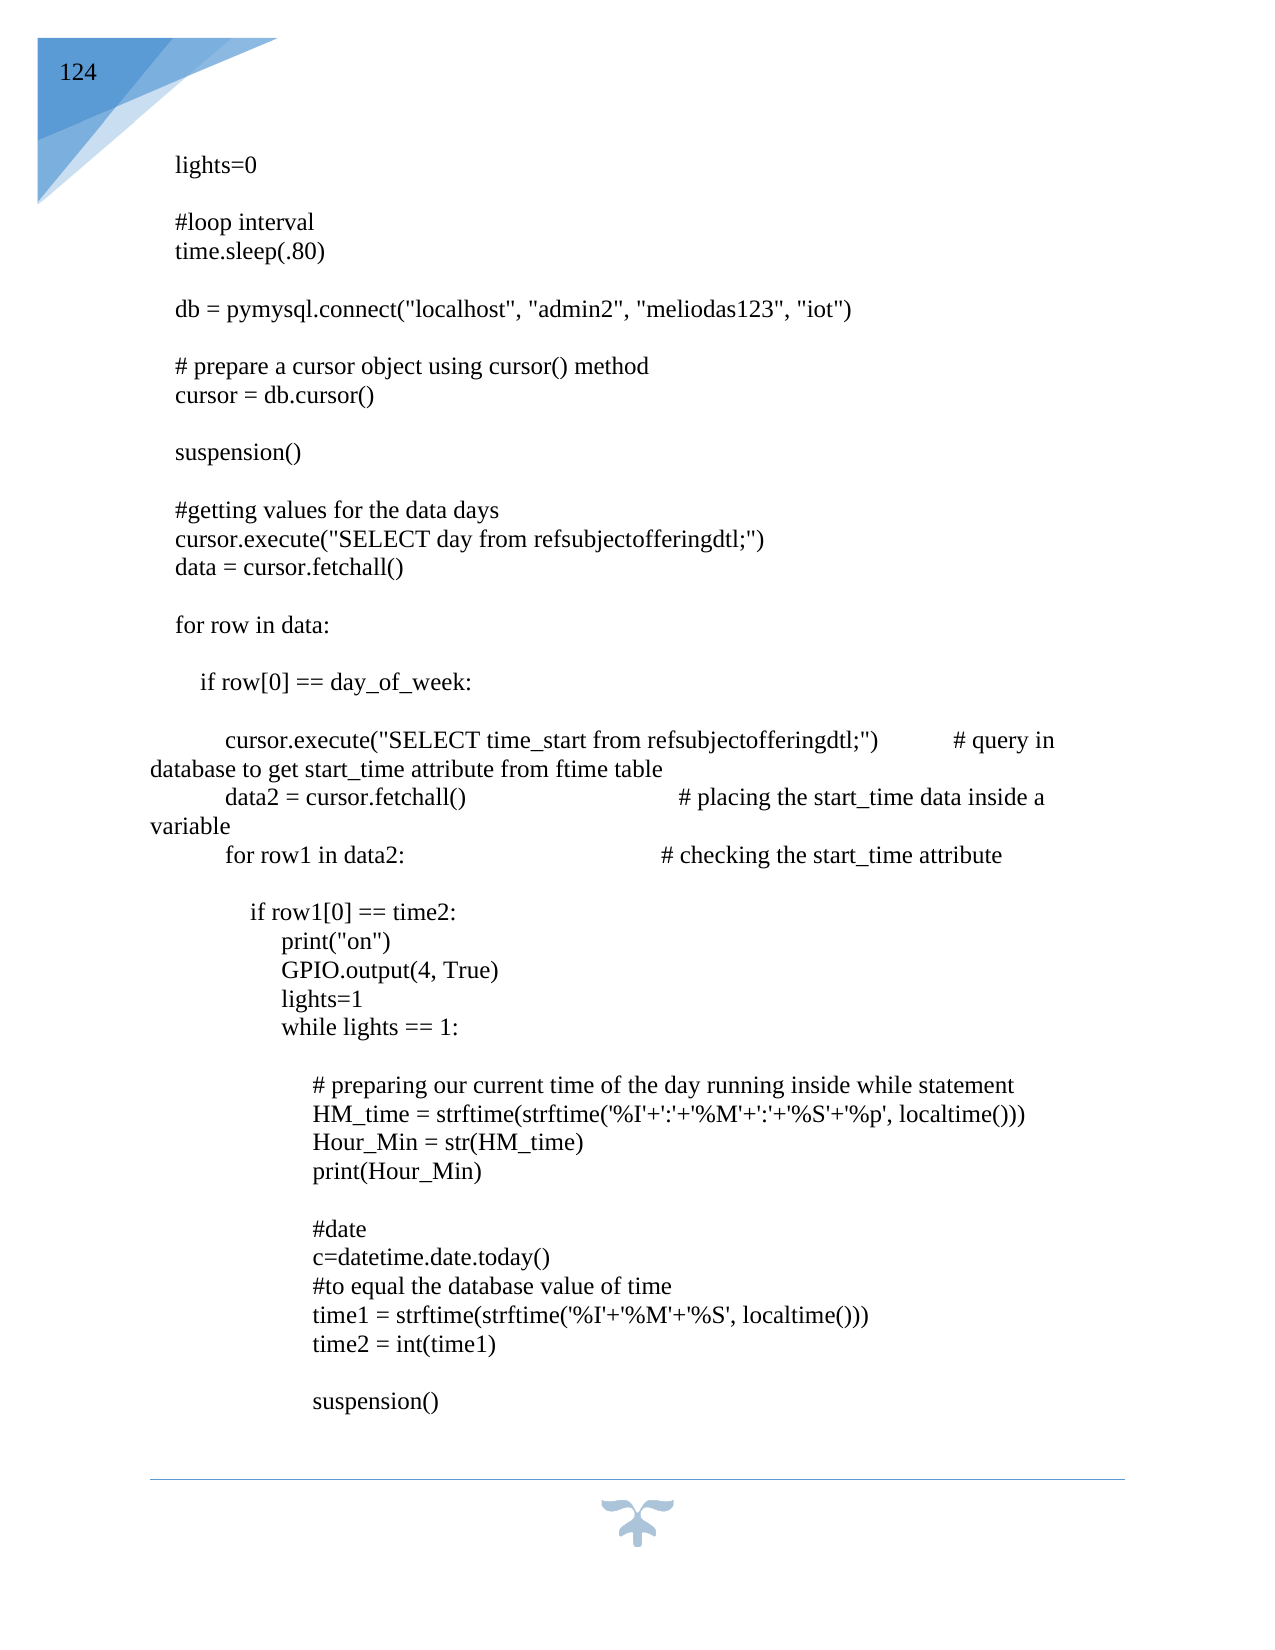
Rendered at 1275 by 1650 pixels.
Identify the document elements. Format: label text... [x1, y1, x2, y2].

text # preparing our current time of the day running inside while statement [150, 1070, 1125, 1099]
text HM_time = strftime(strftime('%I'+':'+'%M'+':'+'%S'+'%p', localtime())) [150, 1099, 1125, 1127]
text db = pymysql.connect("localhost", "admin2", "meliodas123", "iot") [150, 294, 1125, 322]
picture [37, 37, 279, 206]
text time.sleep(.80) [150, 236, 1125, 265]
text suspension() [150, 437, 1125, 466]
text while lights == 1: [150, 1012, 1125, 1041]
text Hour_Min = str(HM_time) [150, 1127, 1125, 1156]
text cursor.execute("SELECT day from refsubjectofferingdtl;") [150, 524, 1125, 552]
text cursor.execute("SELECT time_start from refsubjectofferingdtl;") # query in database to get start_time attribute from ftime table [150, 725, 1125, 782]
text # prepare a cursor object using cursor() method [150, 351, 1125, 380]
text data2 = cursor.fetchall() # placing the start_time data inside a variable [150, 782, 1125, 840]
text cursor = db.cursor() [150, 380, 1125, 409]
text if row[0] == day_of_week: [150, 667, 1125, 696]
text for row1 in data2: # checking the start_time attribute [150, 840, 1125, 869]
text c=datetime.date.today() [150, 1242, 1125, 1271]
text #to equal the database value of time [150, 1271, 1125, 1300]
text if row1[0] == time2: [150, 897, 1125, 926]
text GPIO.output(4, True) [150, 955, 1125, 984]
text print(Hour_Min) [150, 1156, 1125, 1185]
text lights=0 [150, 150, 1125, 179]
text #loop interval [150, 207, 1125, 236]
text #date [150, 1214, 1125, 1242]
text lights=1 [150, 984, 1125, 1012]
text time2 = int(time1) [150, 1329, 1125, 1357]
text print("on") [150, 926, 1125, 955]
text time1 = strftime(strftime('%I'+'%M'+'%S', localtime())) [150, 1300, 1125, 1329]
text for row in data: [150, 610, 1125, 639]
text #getting values for the data days [150, 495, 1125, 524]
text suspension() [150, 1386, 1125, 1415]
text data = cursor.fetchall() [150, 552, 1125, 581]
